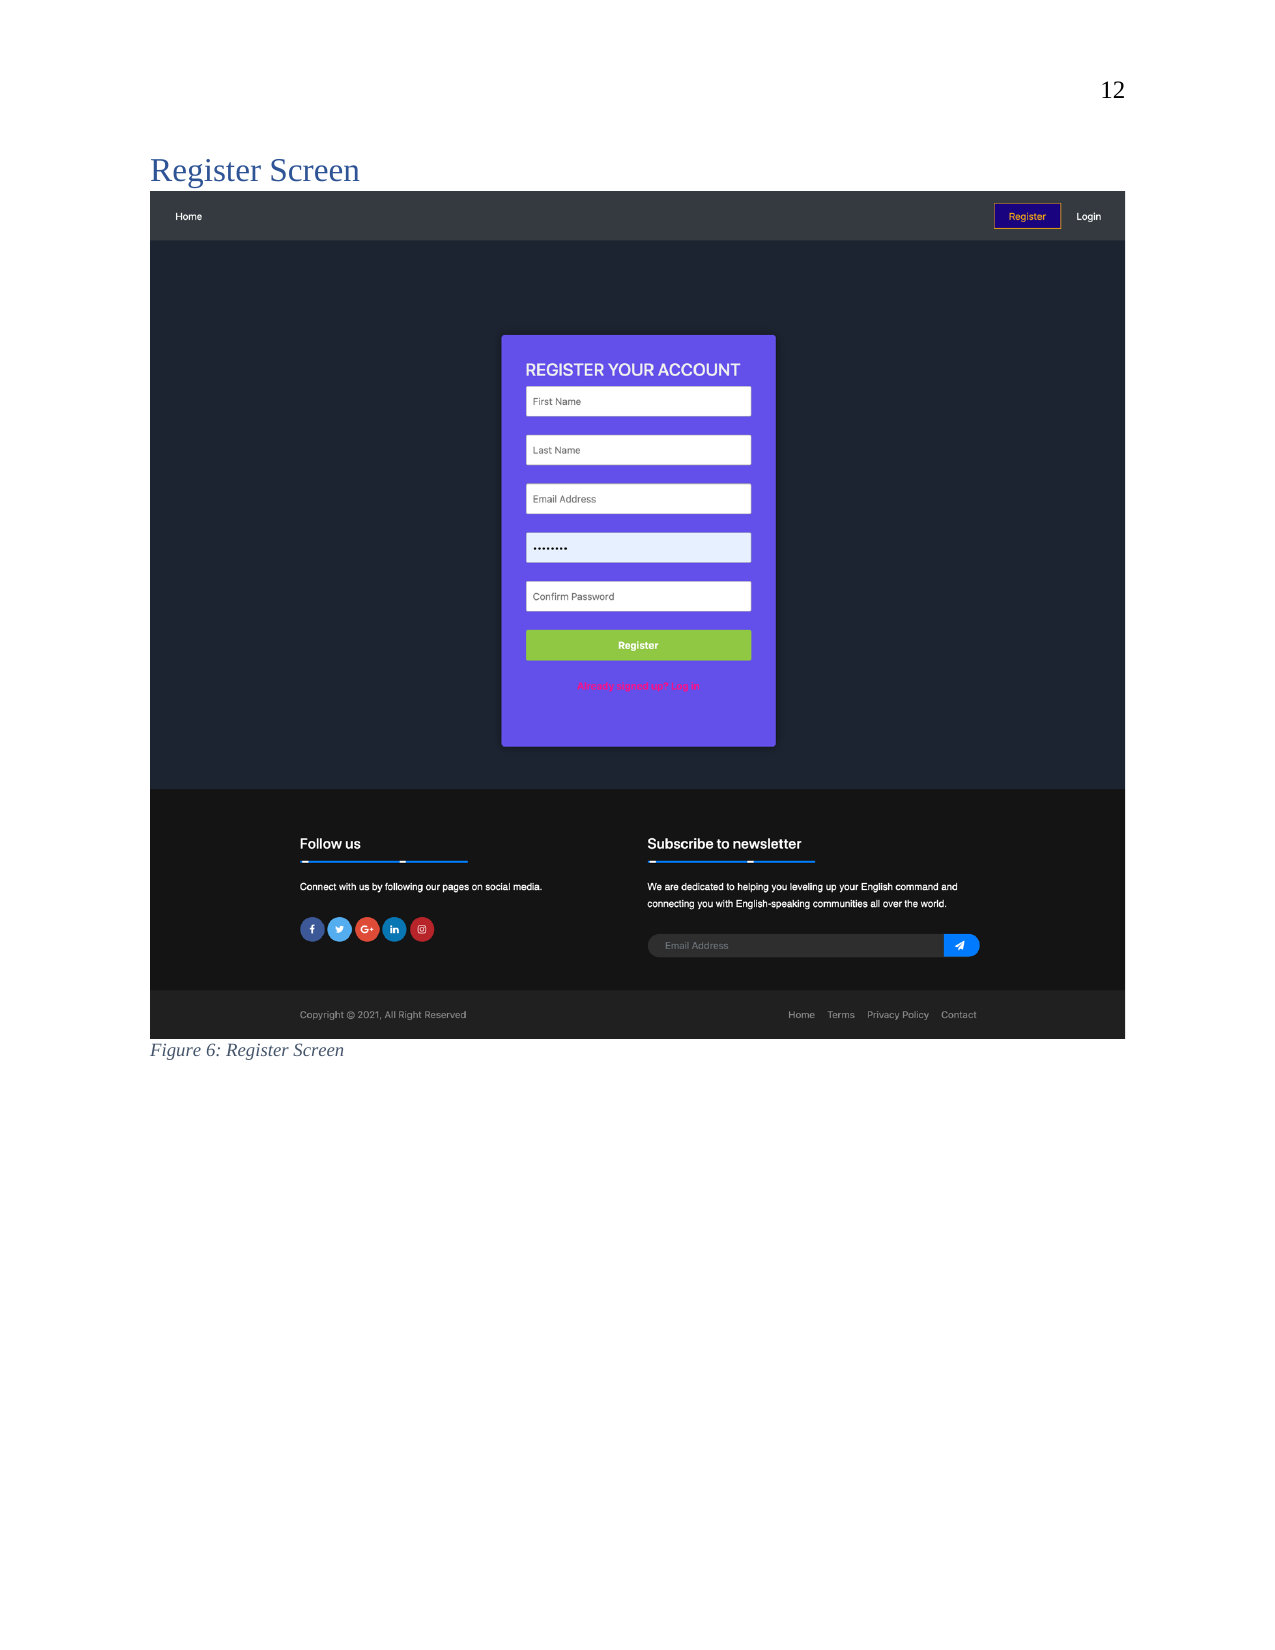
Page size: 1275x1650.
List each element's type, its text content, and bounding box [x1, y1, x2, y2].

picture [150, 191, 1125, 1039]
subtitle Register Screen [150, 150, 1125, 188]
